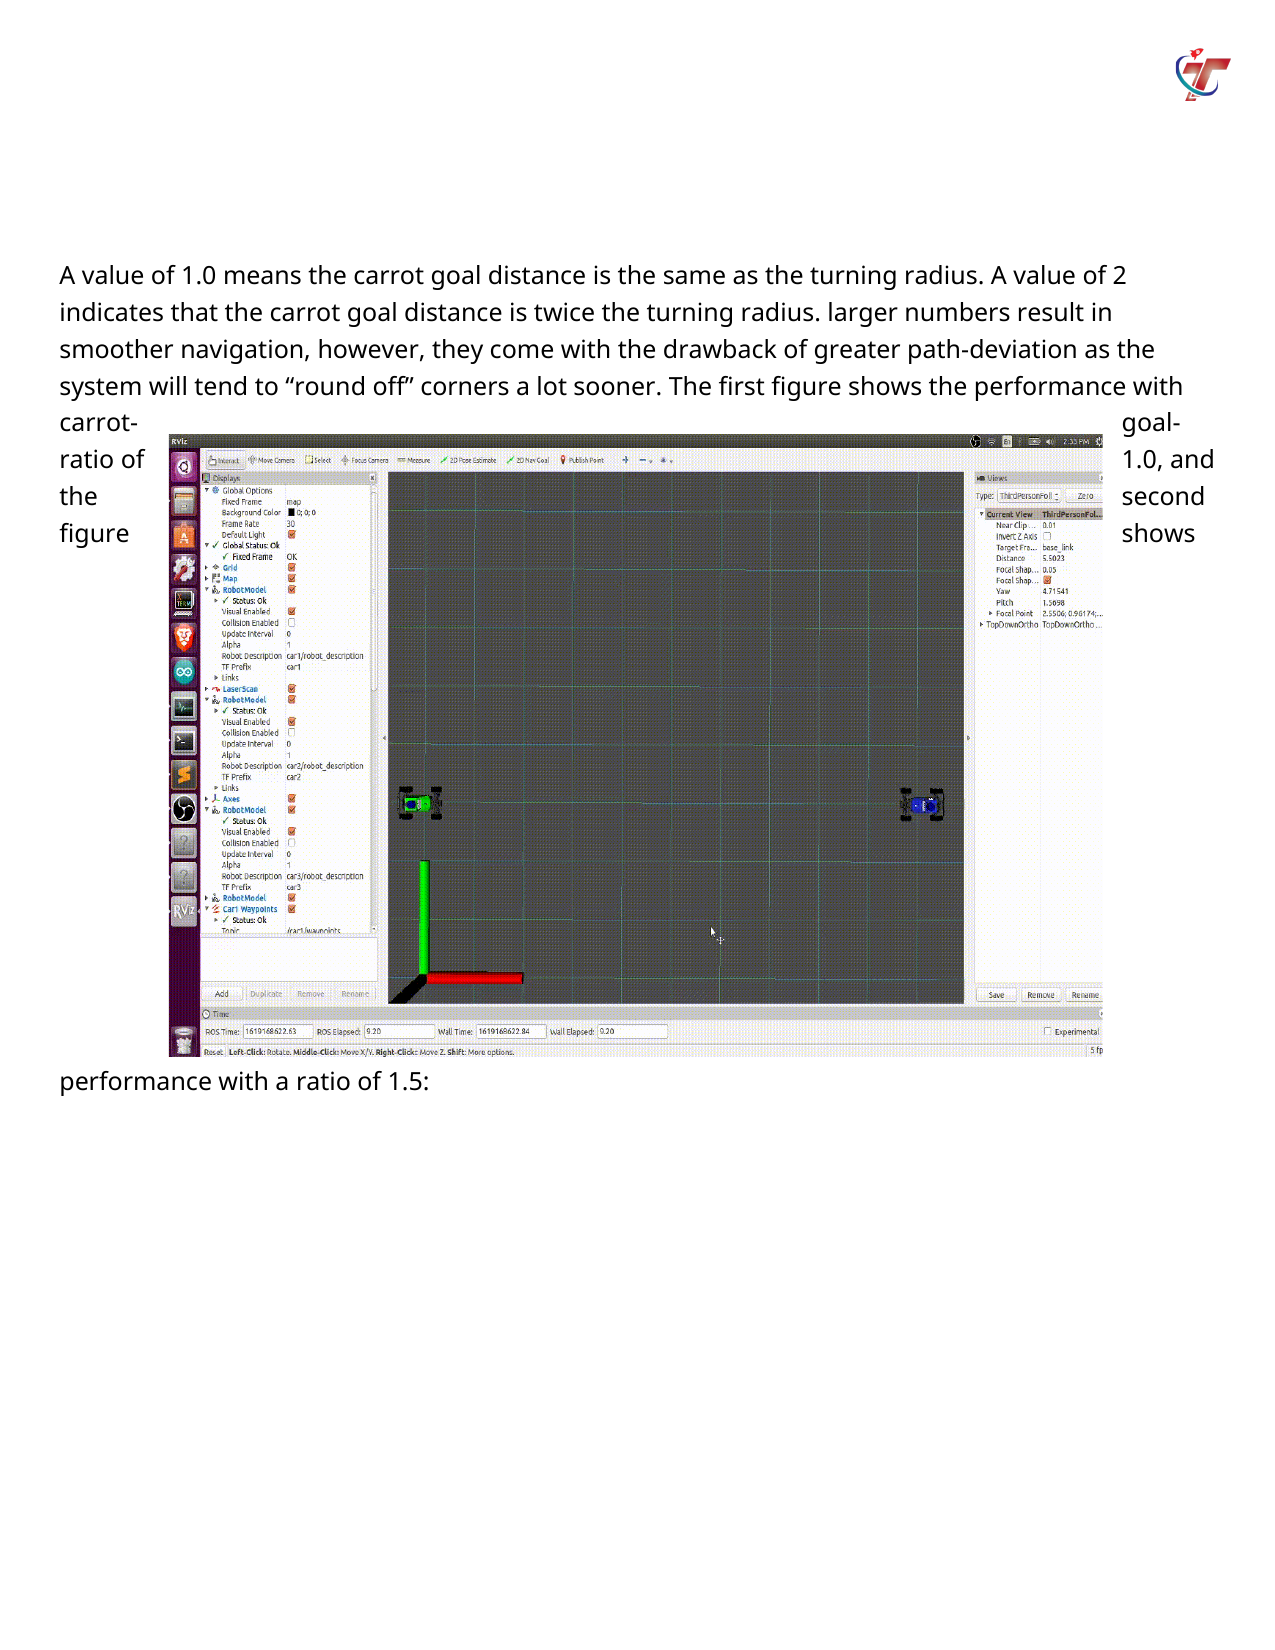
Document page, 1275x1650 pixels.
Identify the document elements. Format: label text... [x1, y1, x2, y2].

picture [168, 307, 1103, 930]
picture [1175, 45, 1231, 101]
